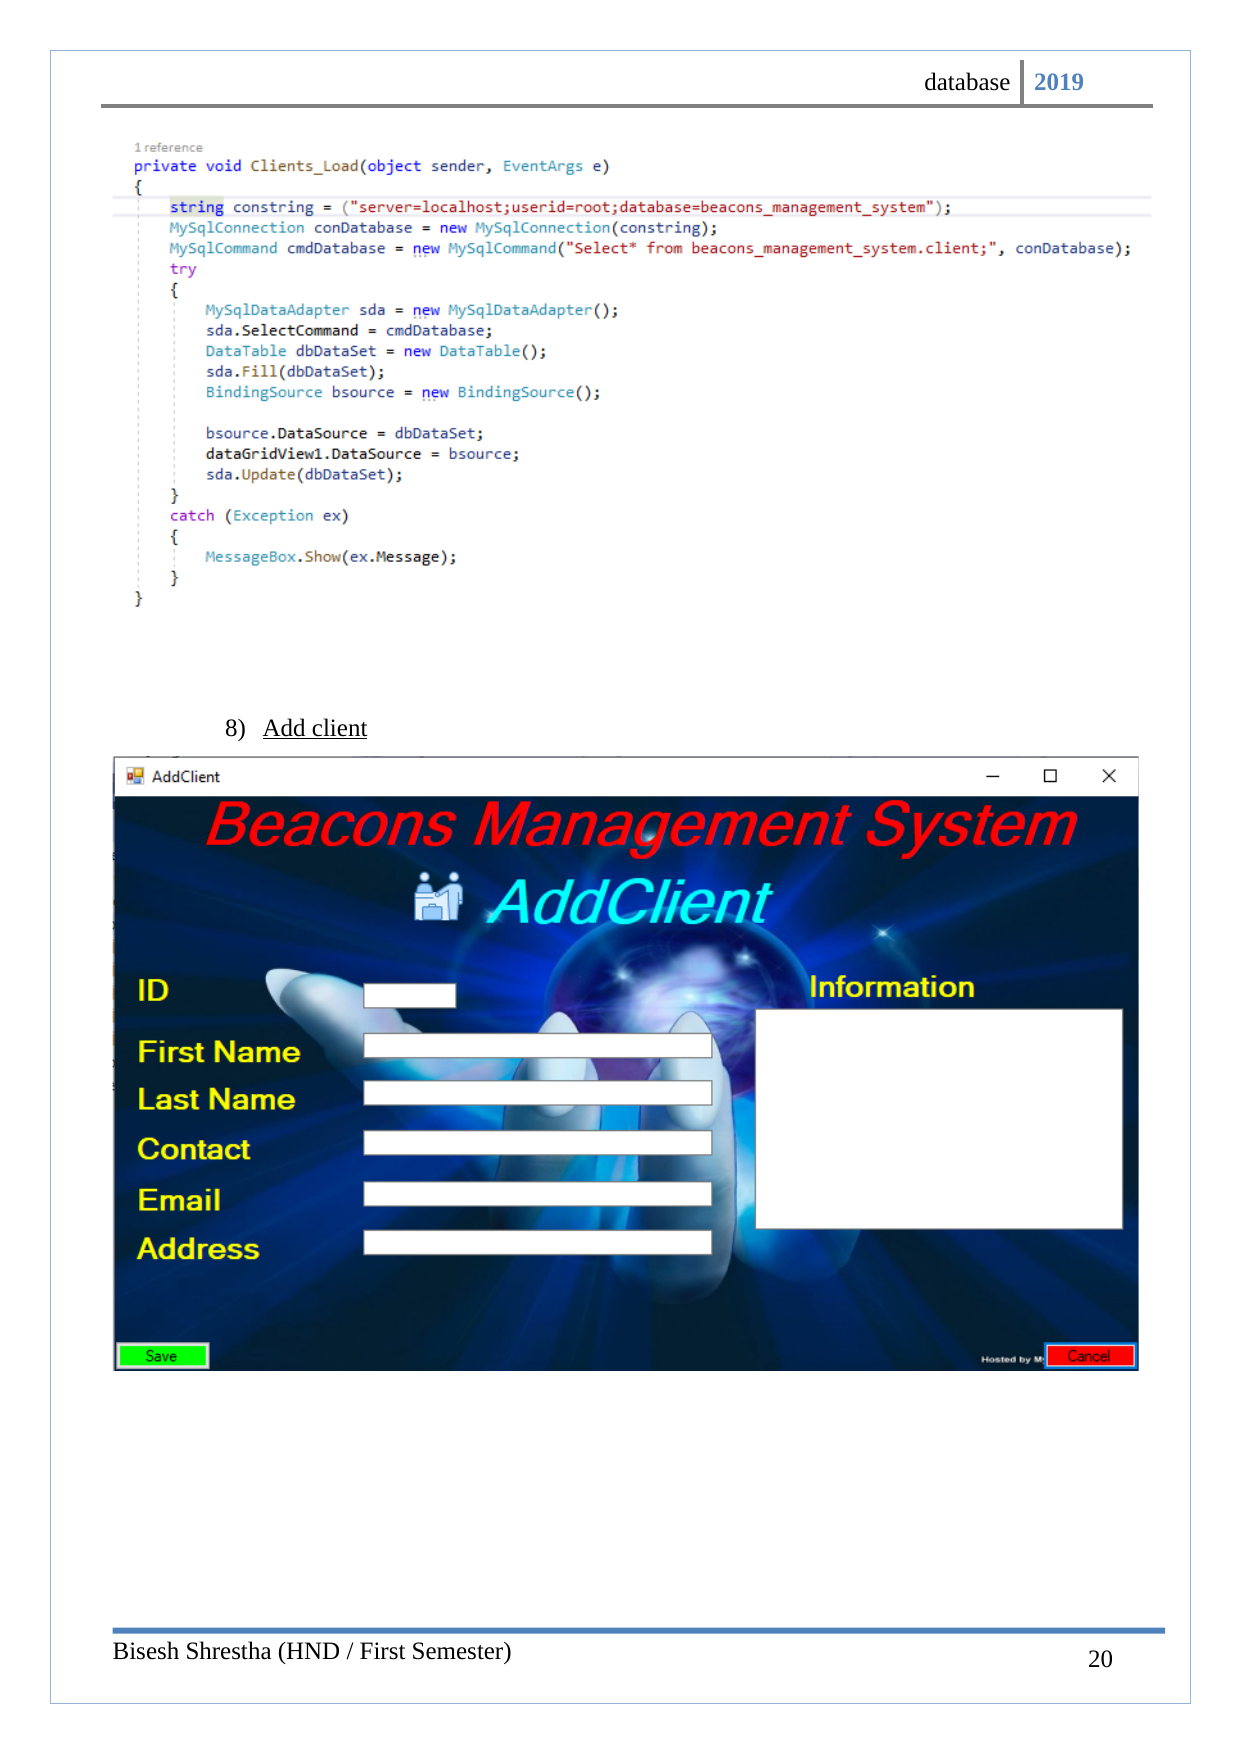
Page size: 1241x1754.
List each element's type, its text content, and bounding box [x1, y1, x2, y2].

subtitle Add client [225, 713, 1165, 742]
picture [112, 756, 1139, 1371]
picture [112, 137, 1152, 614]
